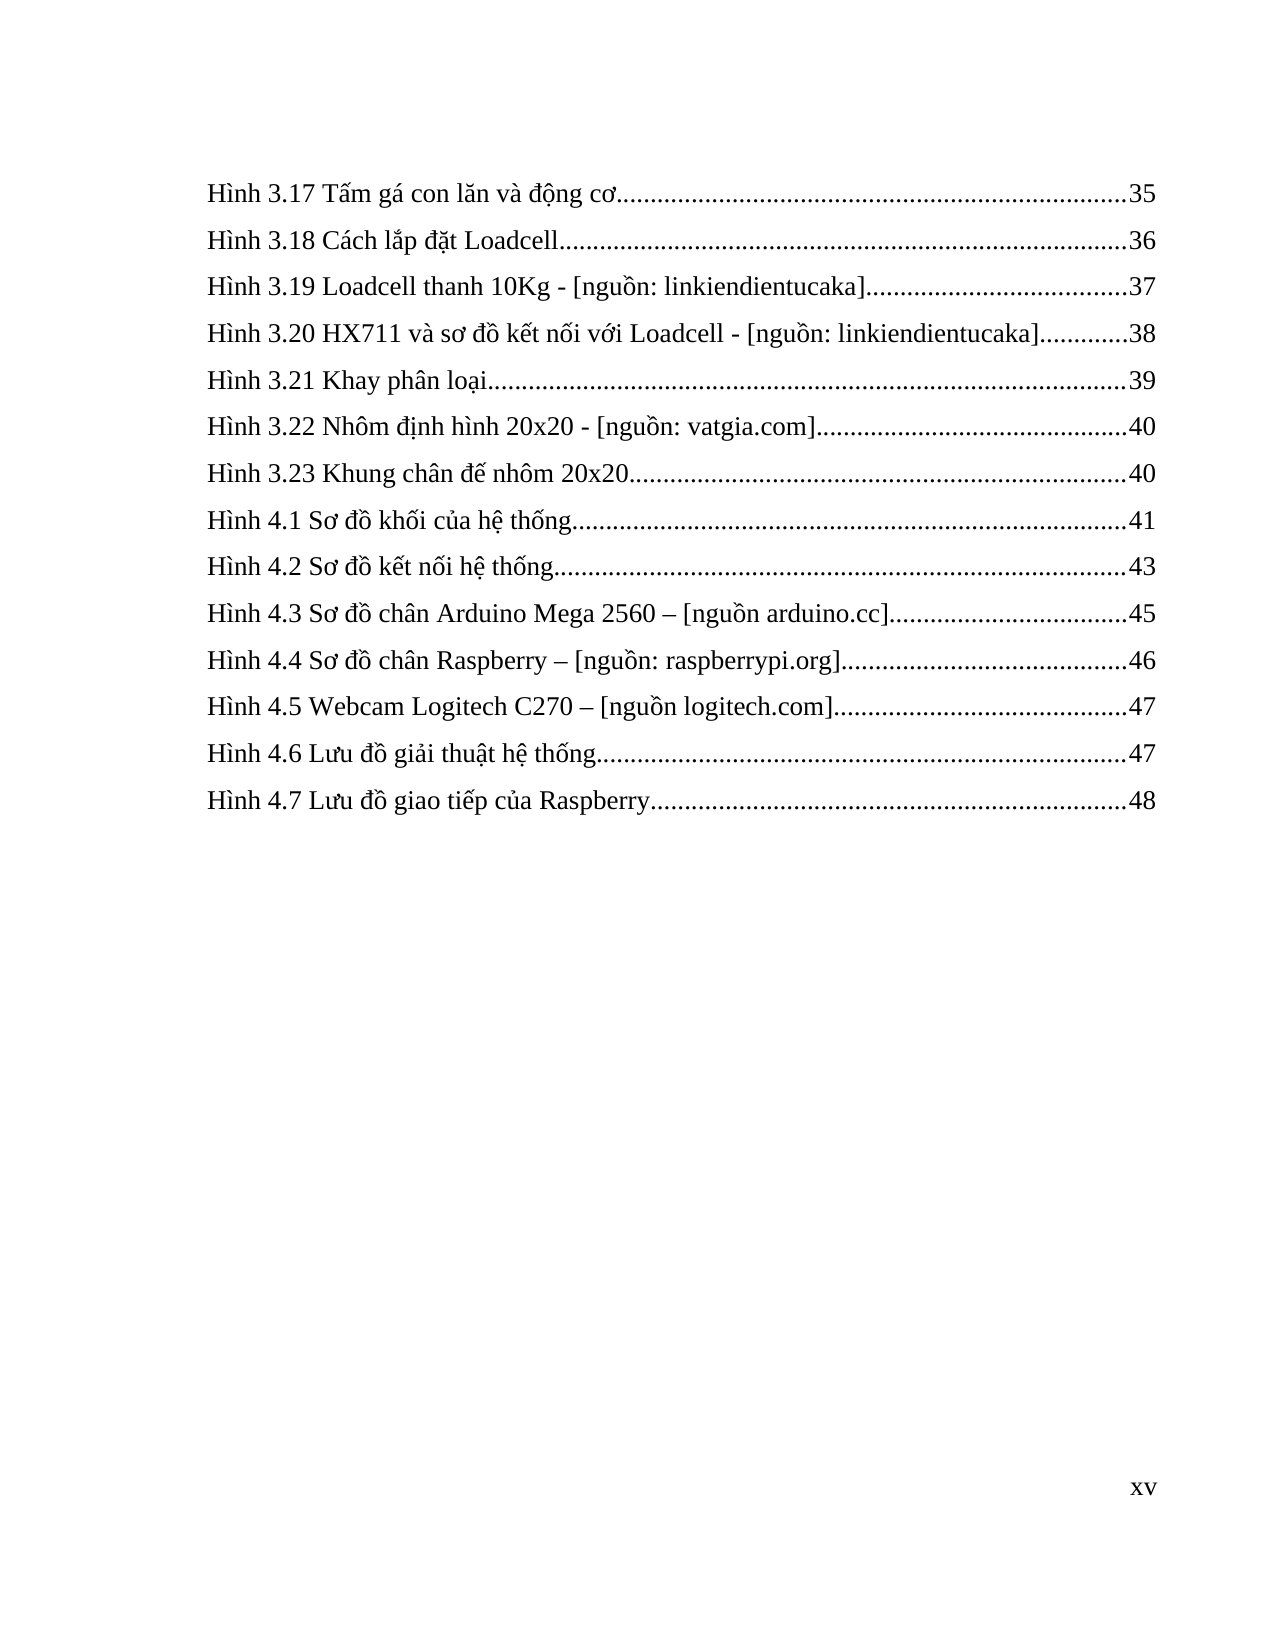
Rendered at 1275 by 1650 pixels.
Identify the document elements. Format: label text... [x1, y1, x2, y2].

text Hình 3.23 Khung chân đế nhôm 20x20 40 [207, 457, 1157, 488]
text Hình 3.21 Khay phân loại 39 [207, 364, 1157, 395]
text Hình 3.19 Loadcell thanh 10Kg - [nguồn: linkiendientucaka] 37 [207, 271, 1157, 302]
text Hình 3.18 Cách lắp đặt Loadcell 36 [207, 224, 1157, 255]
text Hình 4.4 Sơ đồ chân Raspberry – [nguồn: raspberrypi.org] 46 [207, 644, 1157, 675]
text Hình 3.20 HX711 và sơ đồ kết nối với Loadcell - [nguồn: linkiendientucaka] 38 [207, 317, 1157, 348]
text Hình 4.1 Sơ đồ khối của hệ thống 41 [207, 504, 1157, 535]
text Hình 4.5 Webcam Logitech C270 – [nguồn logitech.com] 47 [207, 691, 1157, 722]
text Hình 4.7 Lưu đồ giao tiếp của Raspberry 48 [207, 784, 1157, 815]
text Hình 3.17 Tấm gá con lăn và động cơ 35 [207, 177, 1157, 208]
text Hình 3.22 Nhôm định hình 20x20 - [nguồn: vatgia.com] 40 [207, 411, 1157, 442]
text Hình 4.6 Lưu đồ giải thuật hệ thống 47 [207, 737, 1157, 768]
text Hình 4.2 Sơ đồ kết nối hệ thống 43 [207, 551, 1157, 582]
text Hình 4.3 Sơ đồ chân Arduino Mega 2560 – [nguồn arduino.cc] 45 [207, 597, 1157, 628]
